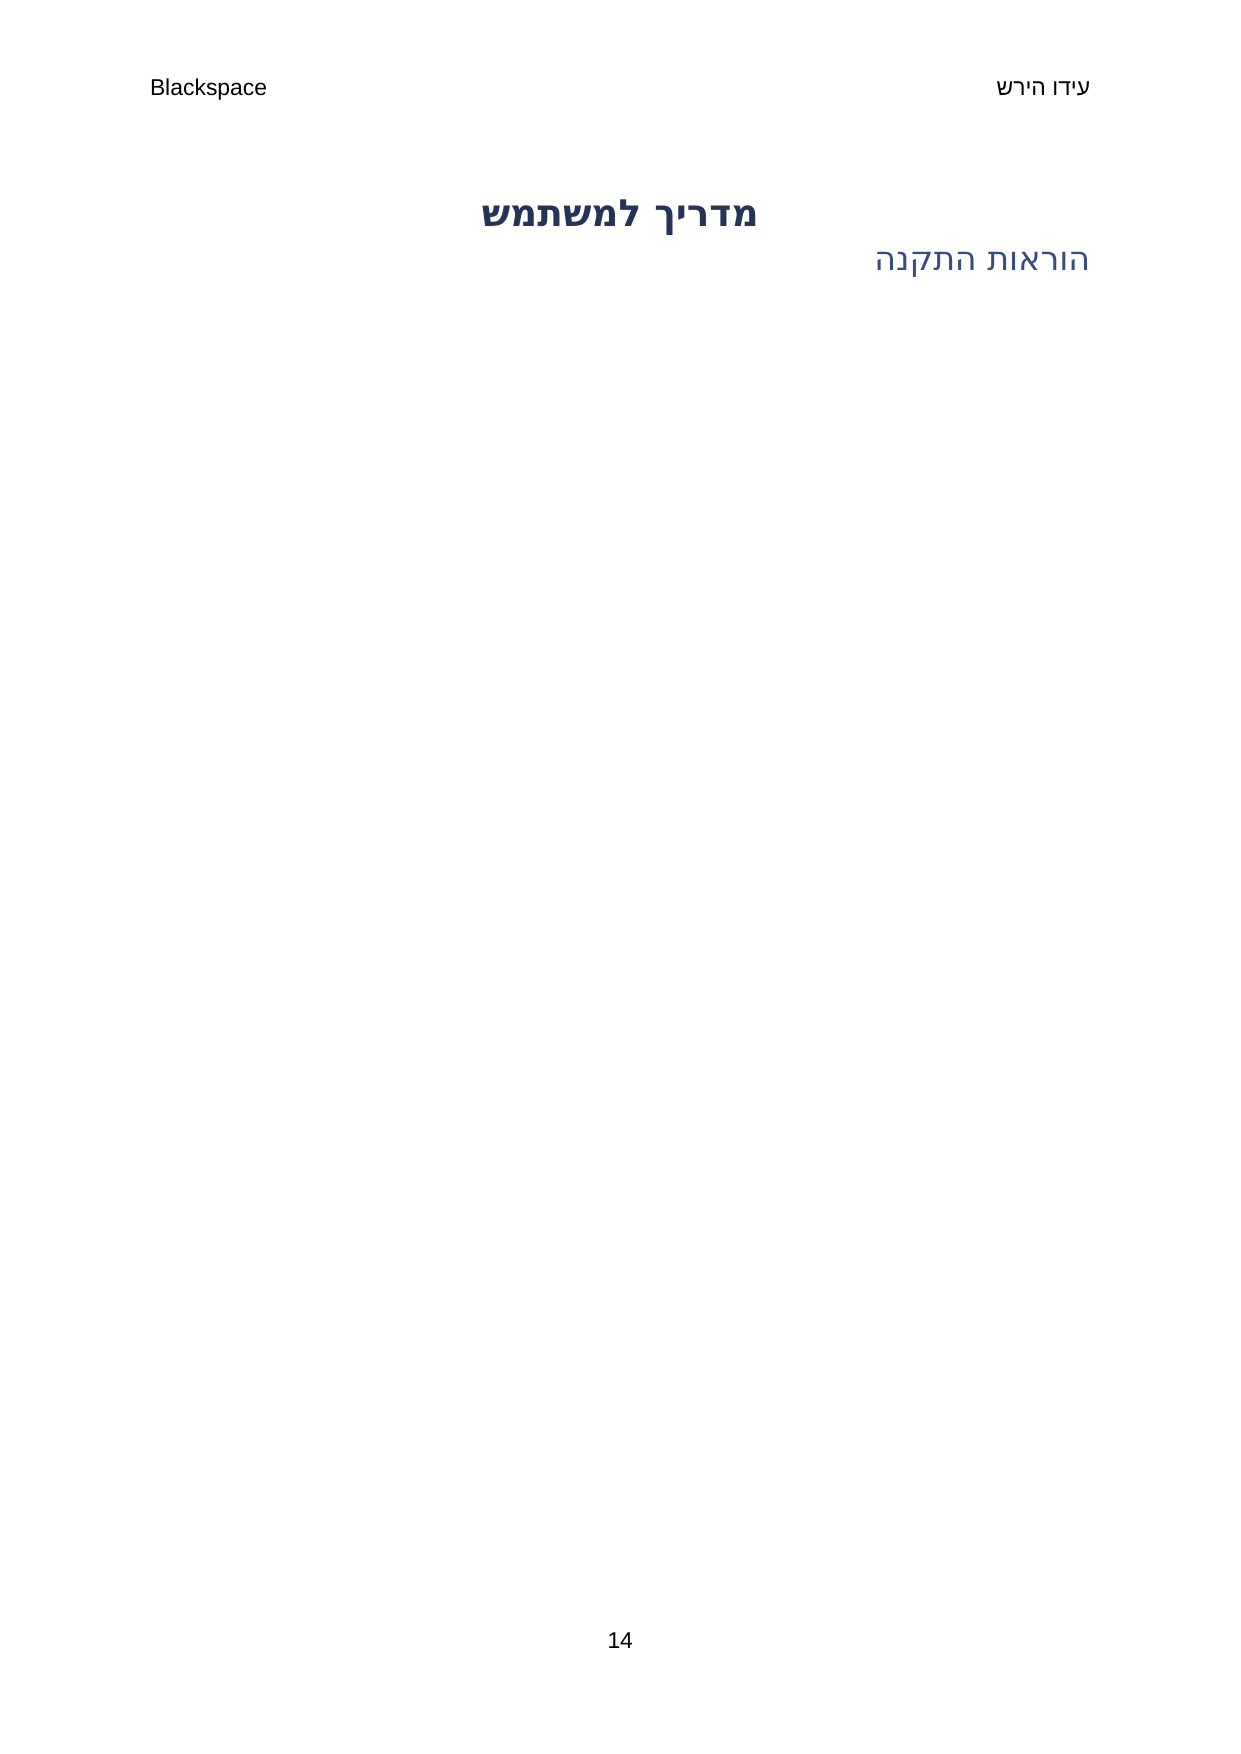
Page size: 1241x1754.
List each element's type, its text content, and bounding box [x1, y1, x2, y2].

subtitle מדריך למשתמש [150, 192, 1090, 235]
subtitle הוראות התקנה [150, 239, 1090, 278]
